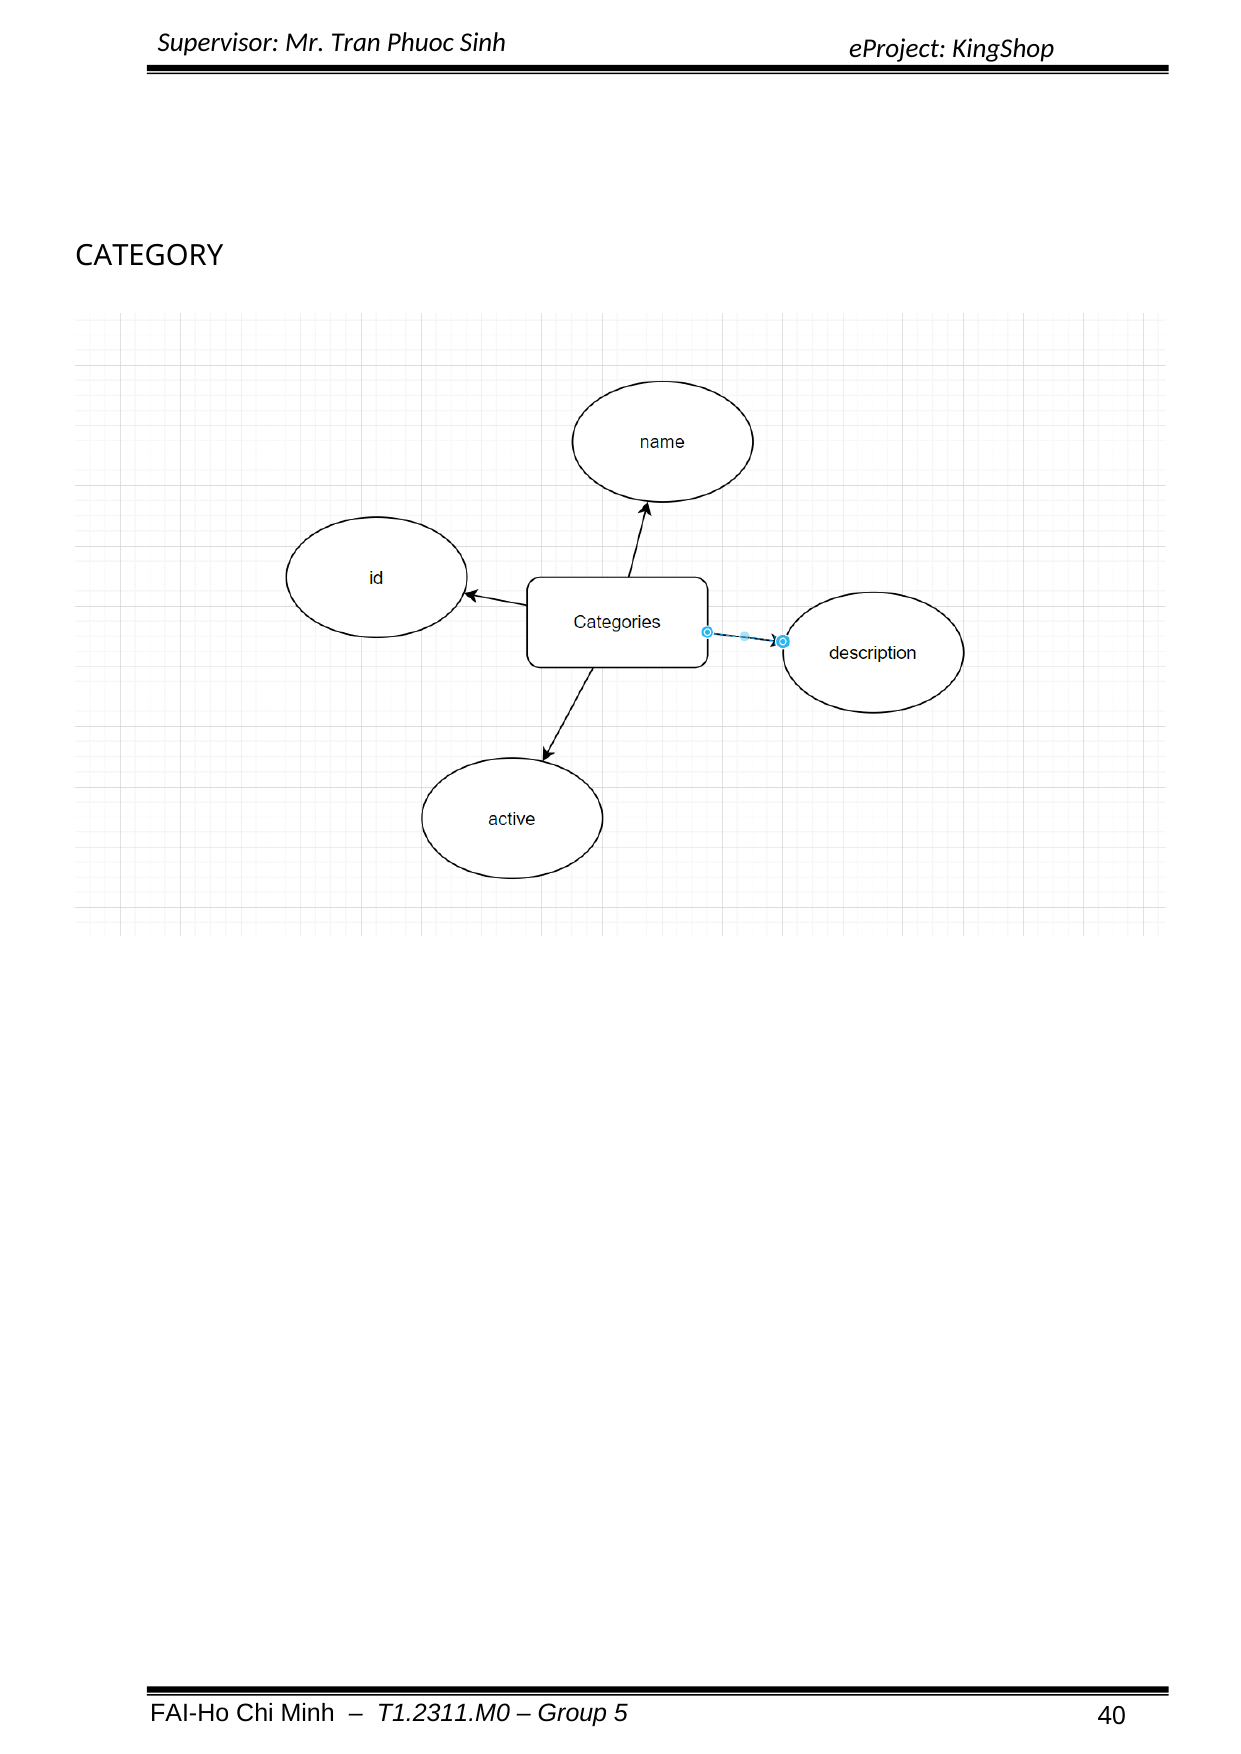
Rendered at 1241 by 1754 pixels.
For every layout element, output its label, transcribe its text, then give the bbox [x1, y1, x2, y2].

text CATEGORY [75, 234, 1165, 273]
picture [75, 313, 1166, 936]
